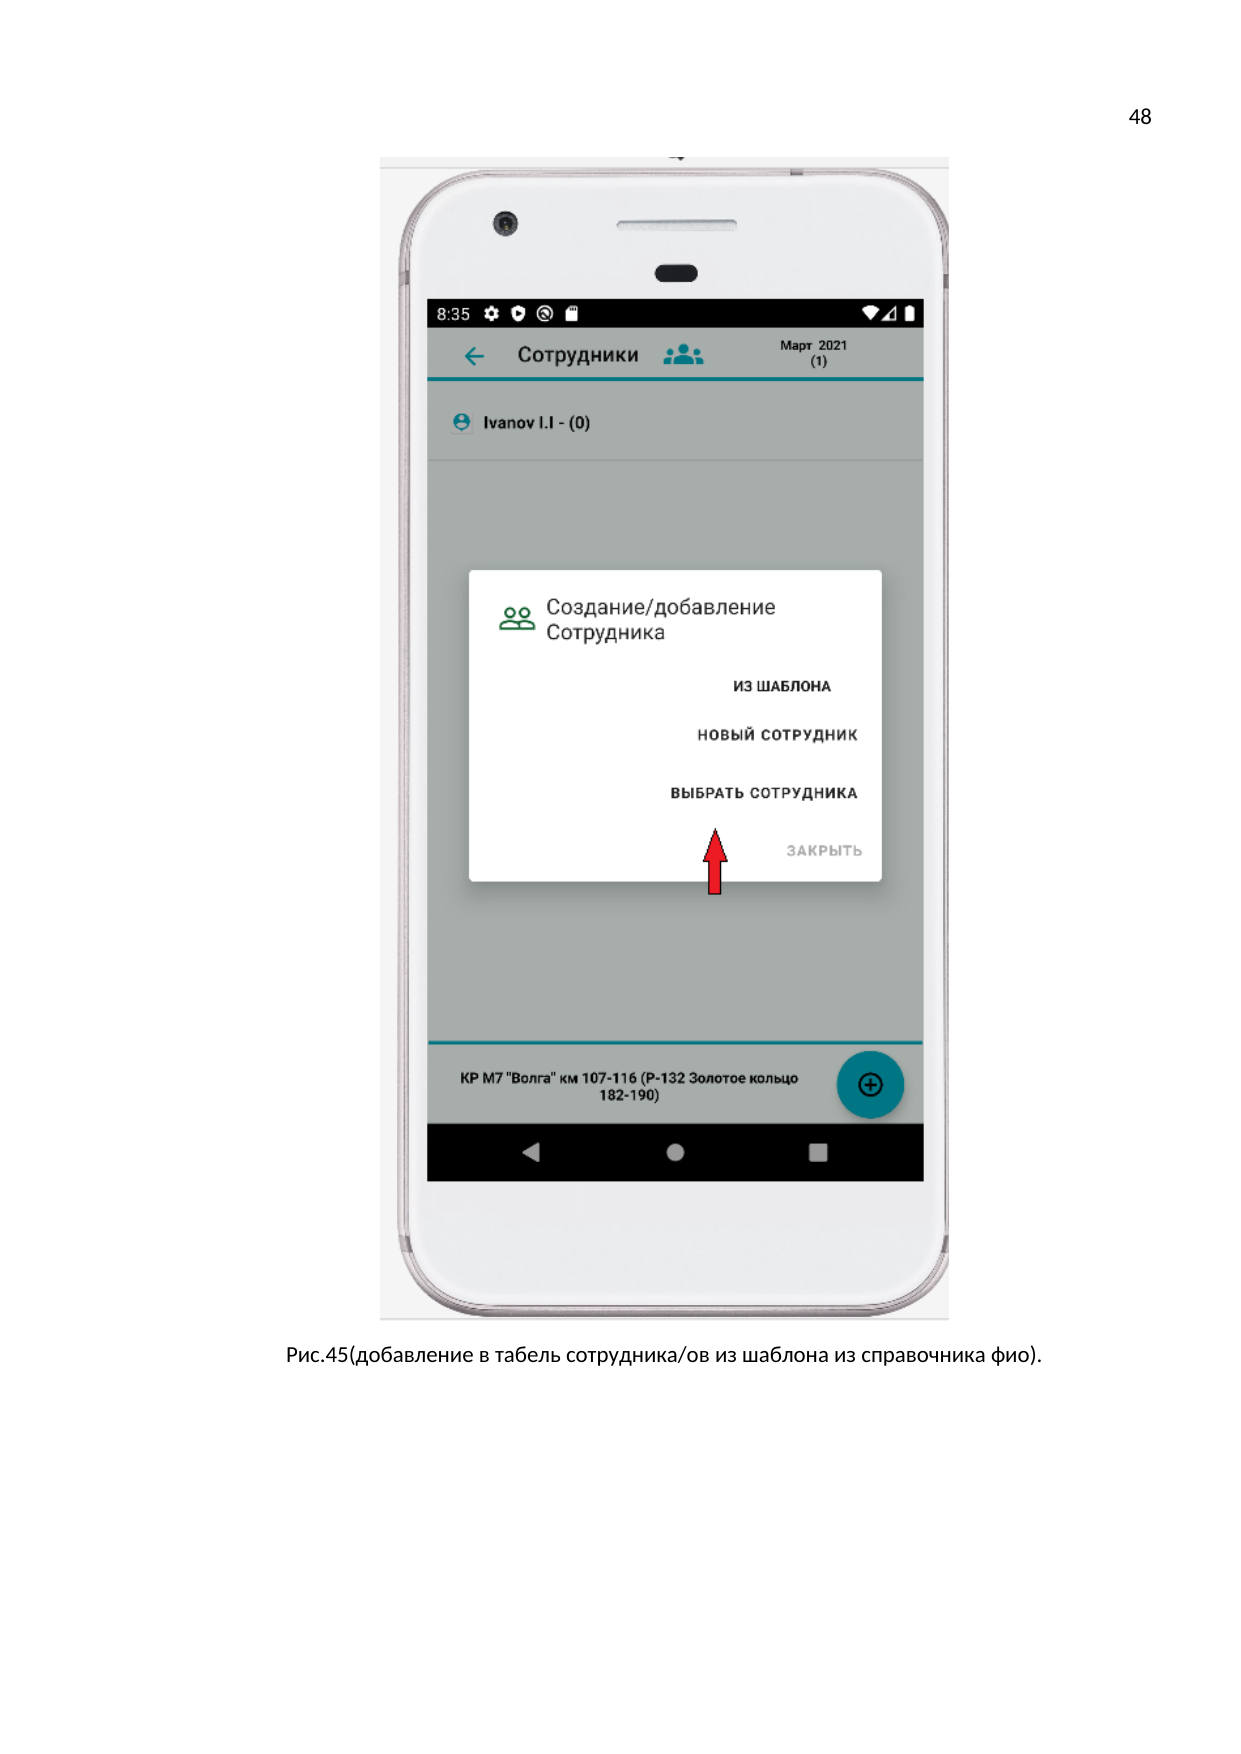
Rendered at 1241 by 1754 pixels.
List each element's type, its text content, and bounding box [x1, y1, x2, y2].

text Рис.45(добавление в табель сотрудника/ов из шаблона из справочника фио). [177, 1340, 1152, 1368]
picture [379, 157, 949, 1321]
